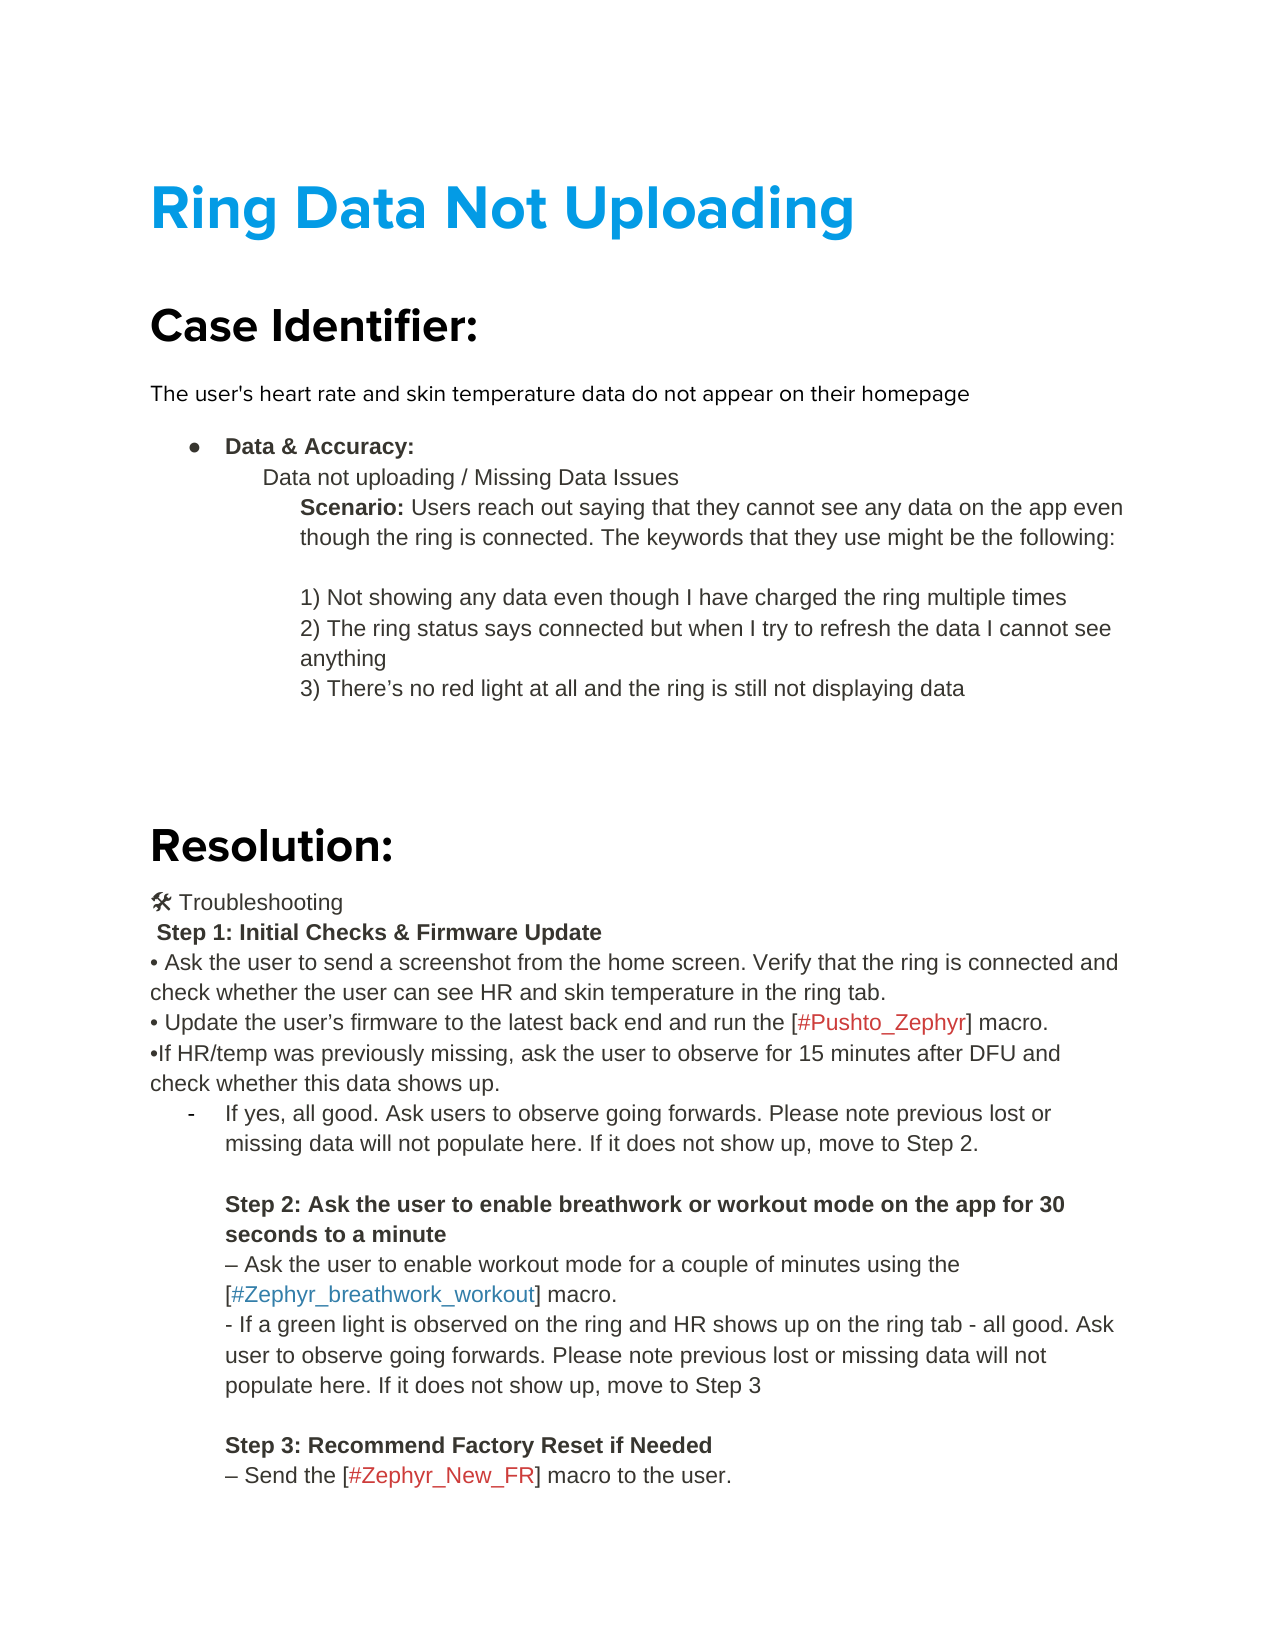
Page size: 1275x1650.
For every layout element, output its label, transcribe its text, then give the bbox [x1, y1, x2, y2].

list Data & Accuracy: [187, 433, 1125, 459]
subtitle Resolution: [150, 818, 1125, 876]
text 🛠️ Troubleshooting Step 1: Initial Checks & Firmware Update • Ask the user to send a screenshot from the home screen. Verify that the ring is connected and check whether the user can see HR and skin temperature in the ring tab. • Update the user’s firmware to the latest back end and run the [#Pushto_Zephyr] macro. •If HR/temp was previously missing, ask the user to observe for 15 minutes after DFU and check whether this data shows up. [150, 888, 1125, 1096]
list Data not uploading / Missing Data Issues Scenario: Users reach out saying that they cannot see any data on the app even though the ring is connected. The keywords that they use might be the following: 1) Not showing any data even though I have charged the ring multiple times 2) The ring status says connected but when I try to refresh the data I cannot see anything 3) There’s no red light at all and the ring is still not displaying data [262, 463, 1125, 763]
text The user's heart rate and skin temperature data do not appear on their homepage [150, 380, 1125, 408]
subtitle Case Identifier: [150, 297, 1125, 355]
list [187, 1100, 1125, 1489]
title Ring Data Not Uploading [150, 171, 1125, 247]
